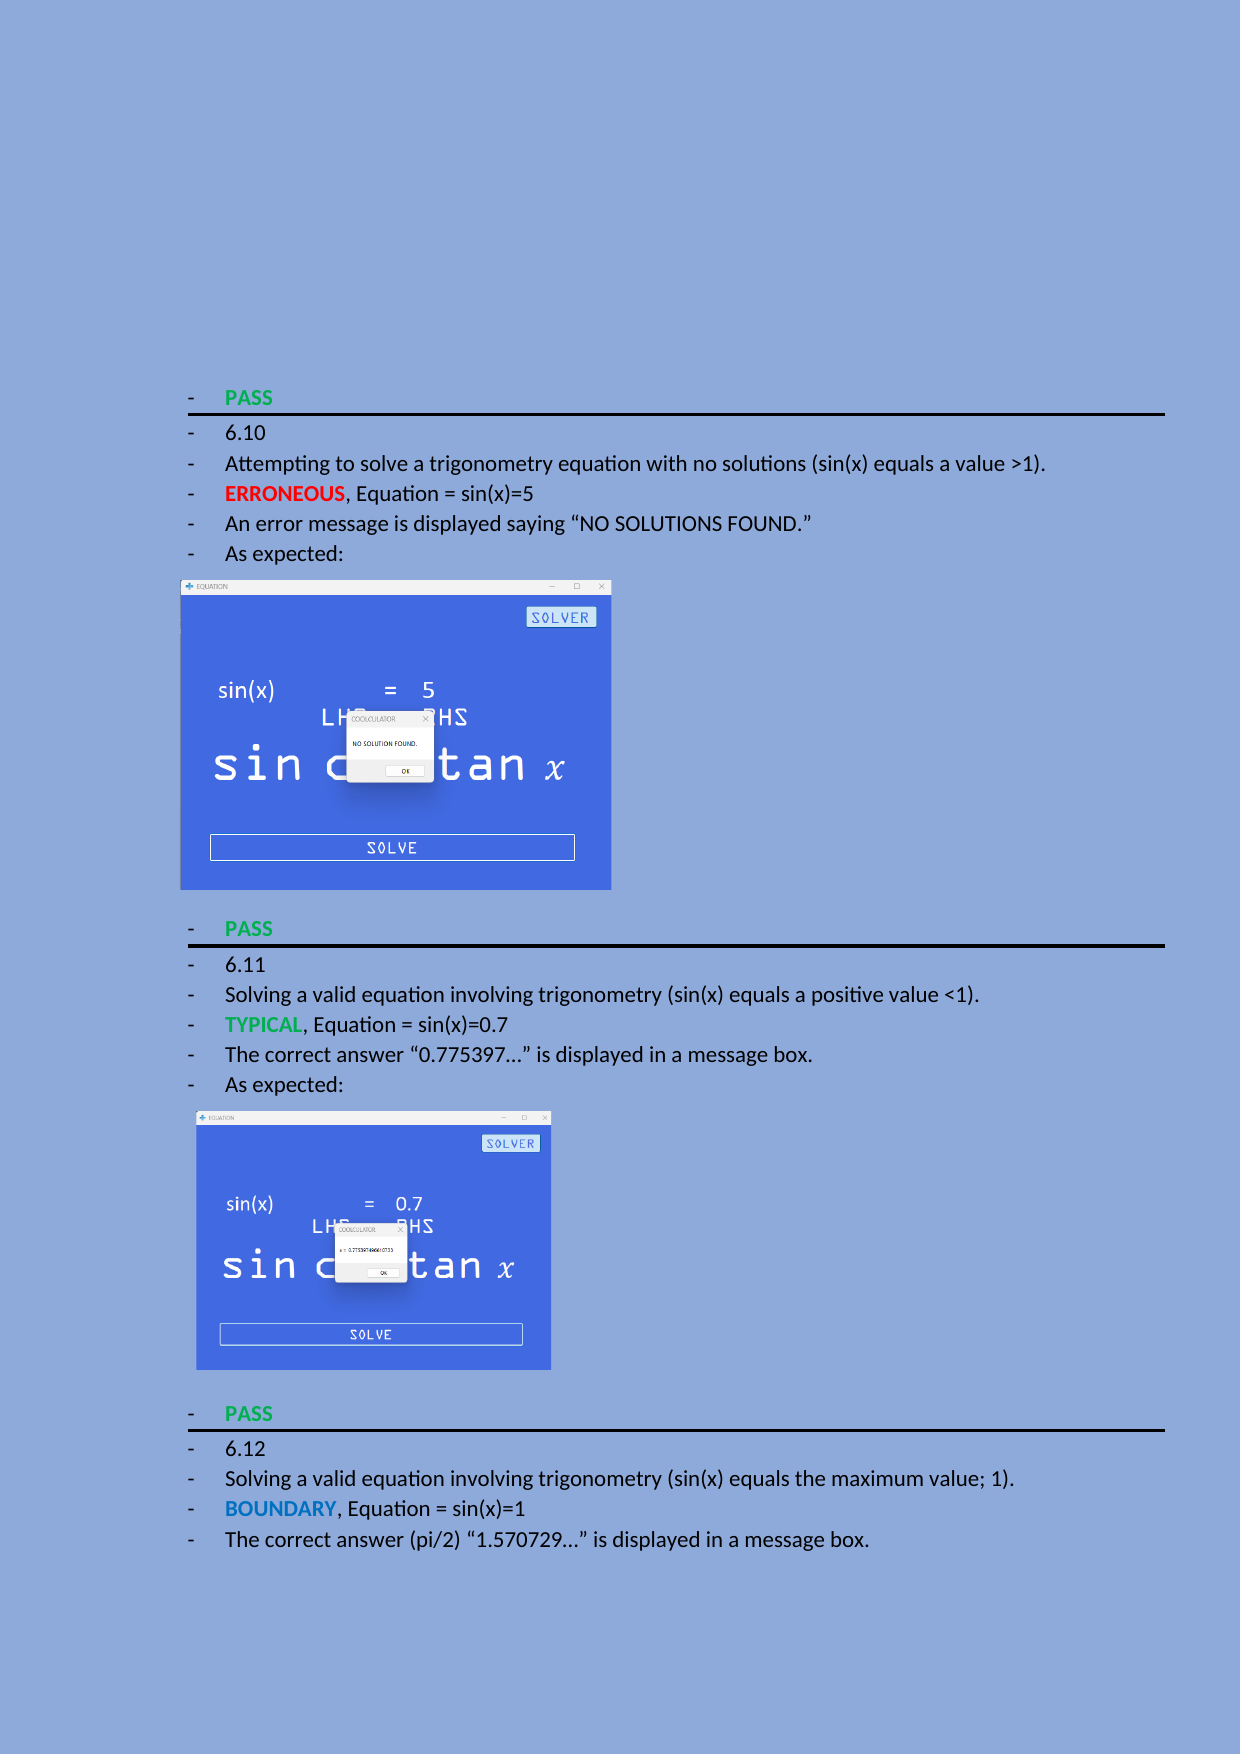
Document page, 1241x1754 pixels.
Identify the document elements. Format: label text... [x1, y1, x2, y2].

list Attempting to solve a trigonometry equation with no solutions (sin(x) equals a value >1). [187, 449, 1165, 477]
picture [180, 580, 611, 890]
list 6.12 [187, 1434, 1165, 1462]
list ERRONEOUS, Equation = sin(x)=5 [187, 479, 1165, 507]
picture [195, 1111, 552, 1368]
list Solving a valid equation involving trigonometry (sin(x) equals the maximum value; 1). [187, 1464, 1165, 1492]
list BOUNDARY, Equation = sin(x)=1 [187, 1494, 1165, 1523]
list The correct answer “0.775397…” is displayed in a message box. [187, 1040, 1165, 1068]
list 6.11 [187, 950, 1165, 978]
list Solving a valid equation involving trigonometry (sin(x) equals a positive value <1). [187, 980, 1165, 1008]
list PASS [187, 914, 1165, 948]
list PASS [187, 1399, 1165, 1432]
list 6.10 [187, 418, 1165, 447]
list An error message is displayed saying “NO SOLUTIONS FOUND.” [187, 509, 1165, 537]
list PASS [187, 383, 1165, 416]
list As expected: [187, 539, 1165, 567]
list The correct answer (pi/2) “1.570729…” is displayed in a message box. [187, 1525, 1165, 1553]
list TYPICAL, Equation = sin(x)=0.7 [187, 1010, 1165, 1038]
list As expected: [187, 1071, 1165, 1099]
